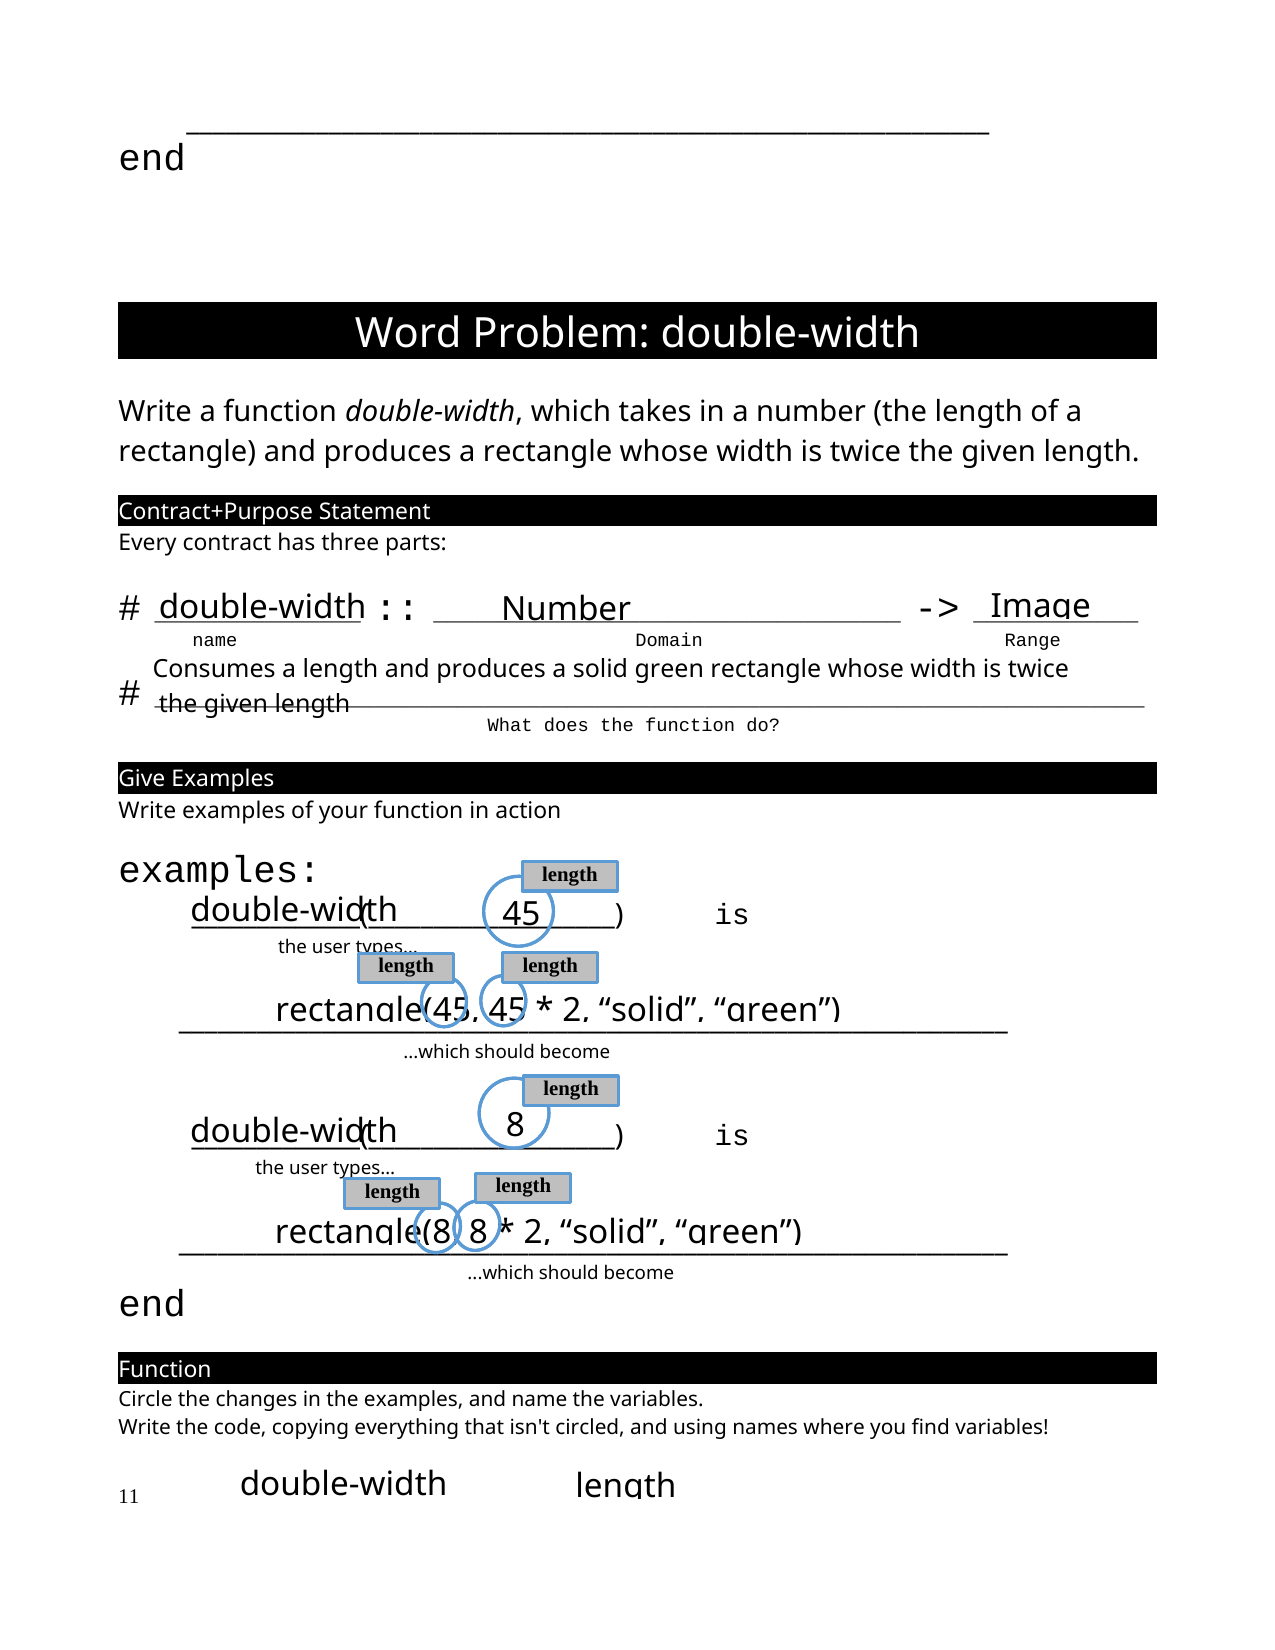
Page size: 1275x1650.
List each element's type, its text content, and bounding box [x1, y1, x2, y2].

text ...which should become [118, 1038, 1275, 1064]
text _____________(___________________) is [118, 893, 488, 933]
text _____________(___________________) is [118, 1115, 1275, 1154]
text name Domain Range [118, 631, 1157, 652]
text What does the function do? [118, 716, 1157, 737]
text _____________(___________________) is [549, 893, 1275, 933]
list Circle the changes in the examples, and name the variables. [118, 1384, 1157, 1412]
text Every contract has three parts: [118, 526, 1157, 557]
text # _______________ :: __________________________________ -> ____________ [118, 589, 1157, 631]
text ...which should become [118, 1259, 1157, 1285]
subtitle Contract+Purpose Statement [118, 495, 1157, 526]
subtitle Function [118, 1352, 1157, 1384]
subtitle Word Problem: double-width [118, 302, 1157, 359]
list Write examples of your function in action [118, 794, 1157, 825]
text the user types… [118, 1154, 1275, 1180]
list Write the code, copying everything that isn't circled, and using names where you find variables! [118, 1412, 1157, 1441]
text ________________________________________________________________ [118, 1220, 1275, 1259]
text Write a function double-width, which takes in a number (the length of a rectangle) and produces a rectangle whose width is twice the given length. [118, 391, 1157, 470]
text examples: [118, 851, 1157, 893]
subtitle Give Examples [118, 762, 1157, 794]
text ______________________________________________________________ [118, 99, 1157, 139]
text end [118, 1285, 1157, 1327]
text ________________________________________________________________ [118, 998, 1275, 1038]
text # ________________________________________________________________________ [118, 674, 1157, 716]
text the user types… [118, 933, 1157, 959]
text end [118, 139, 1275, 181]
